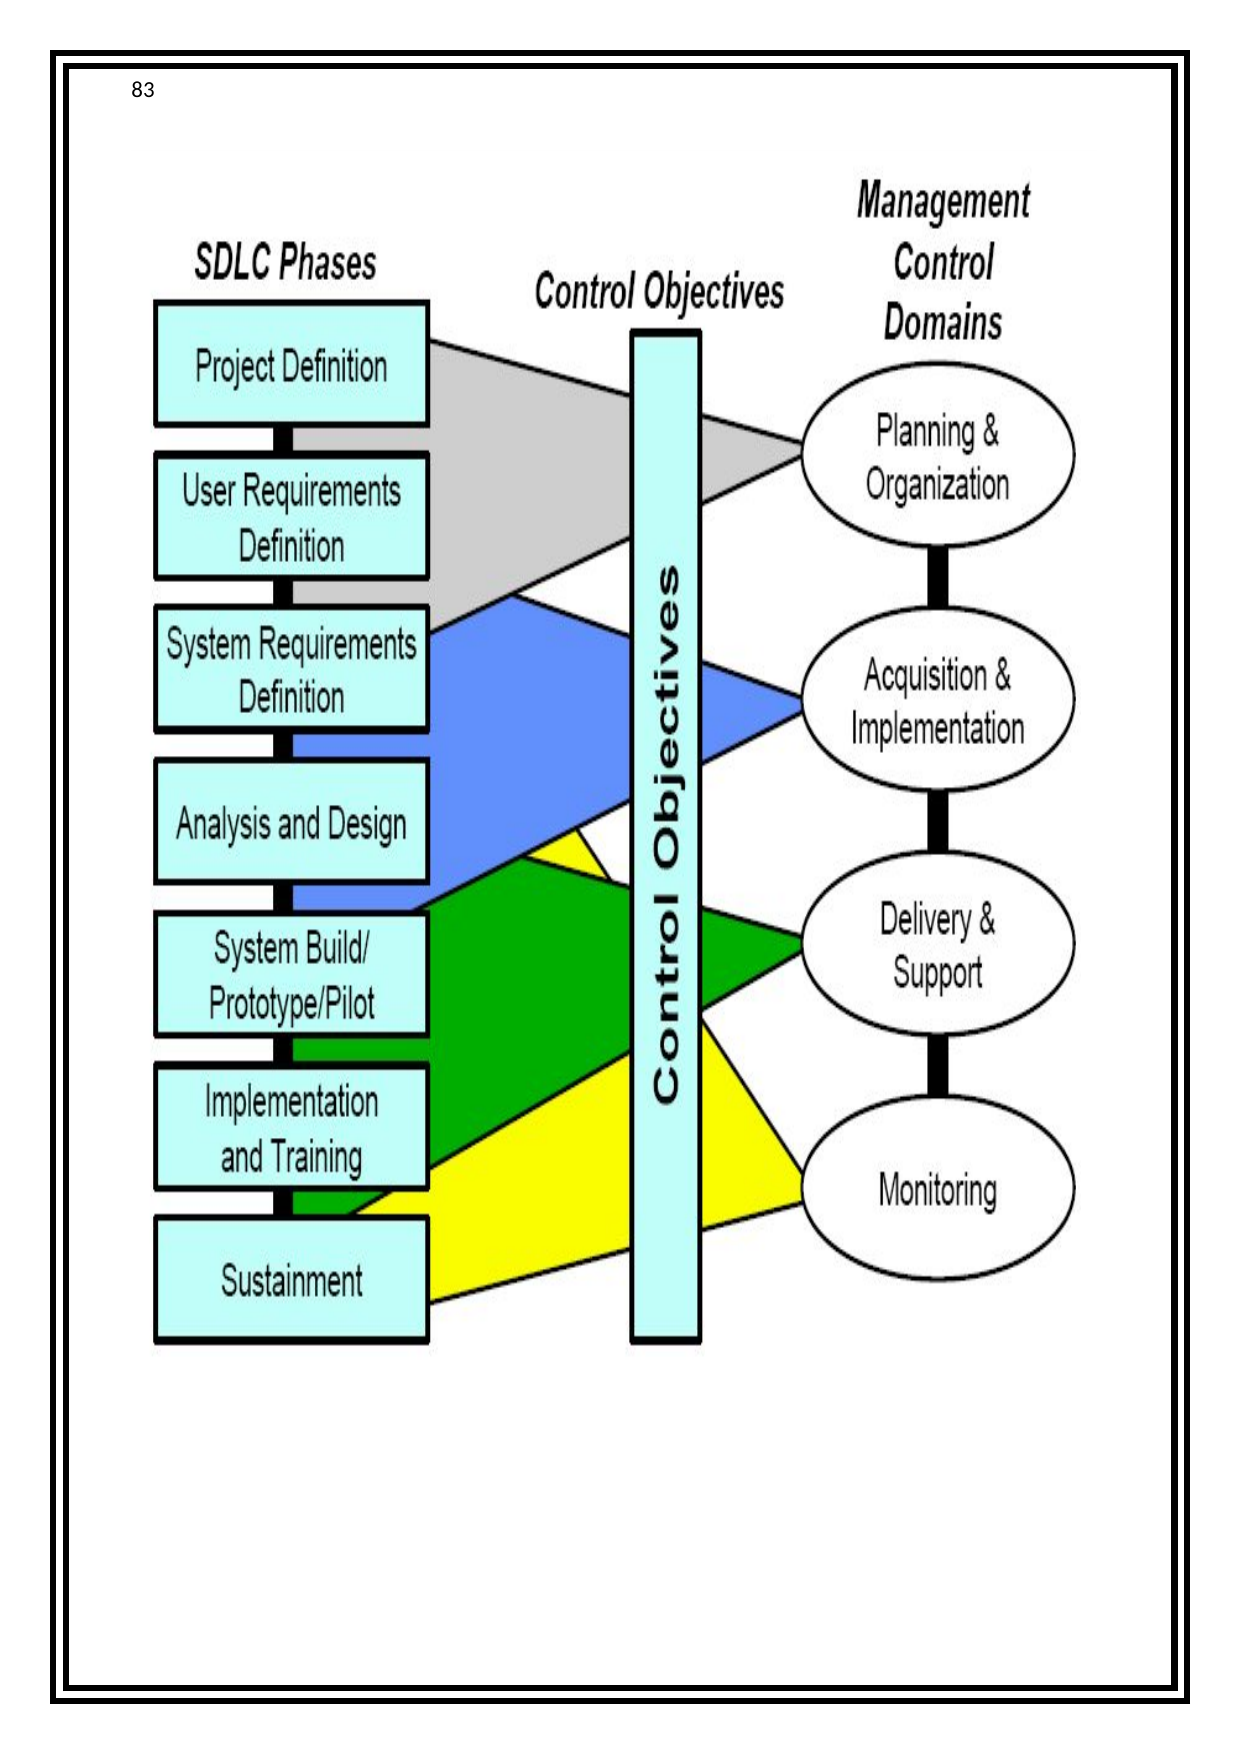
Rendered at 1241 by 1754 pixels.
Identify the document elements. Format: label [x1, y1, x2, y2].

picture [131, 150, 1097, 1379]
